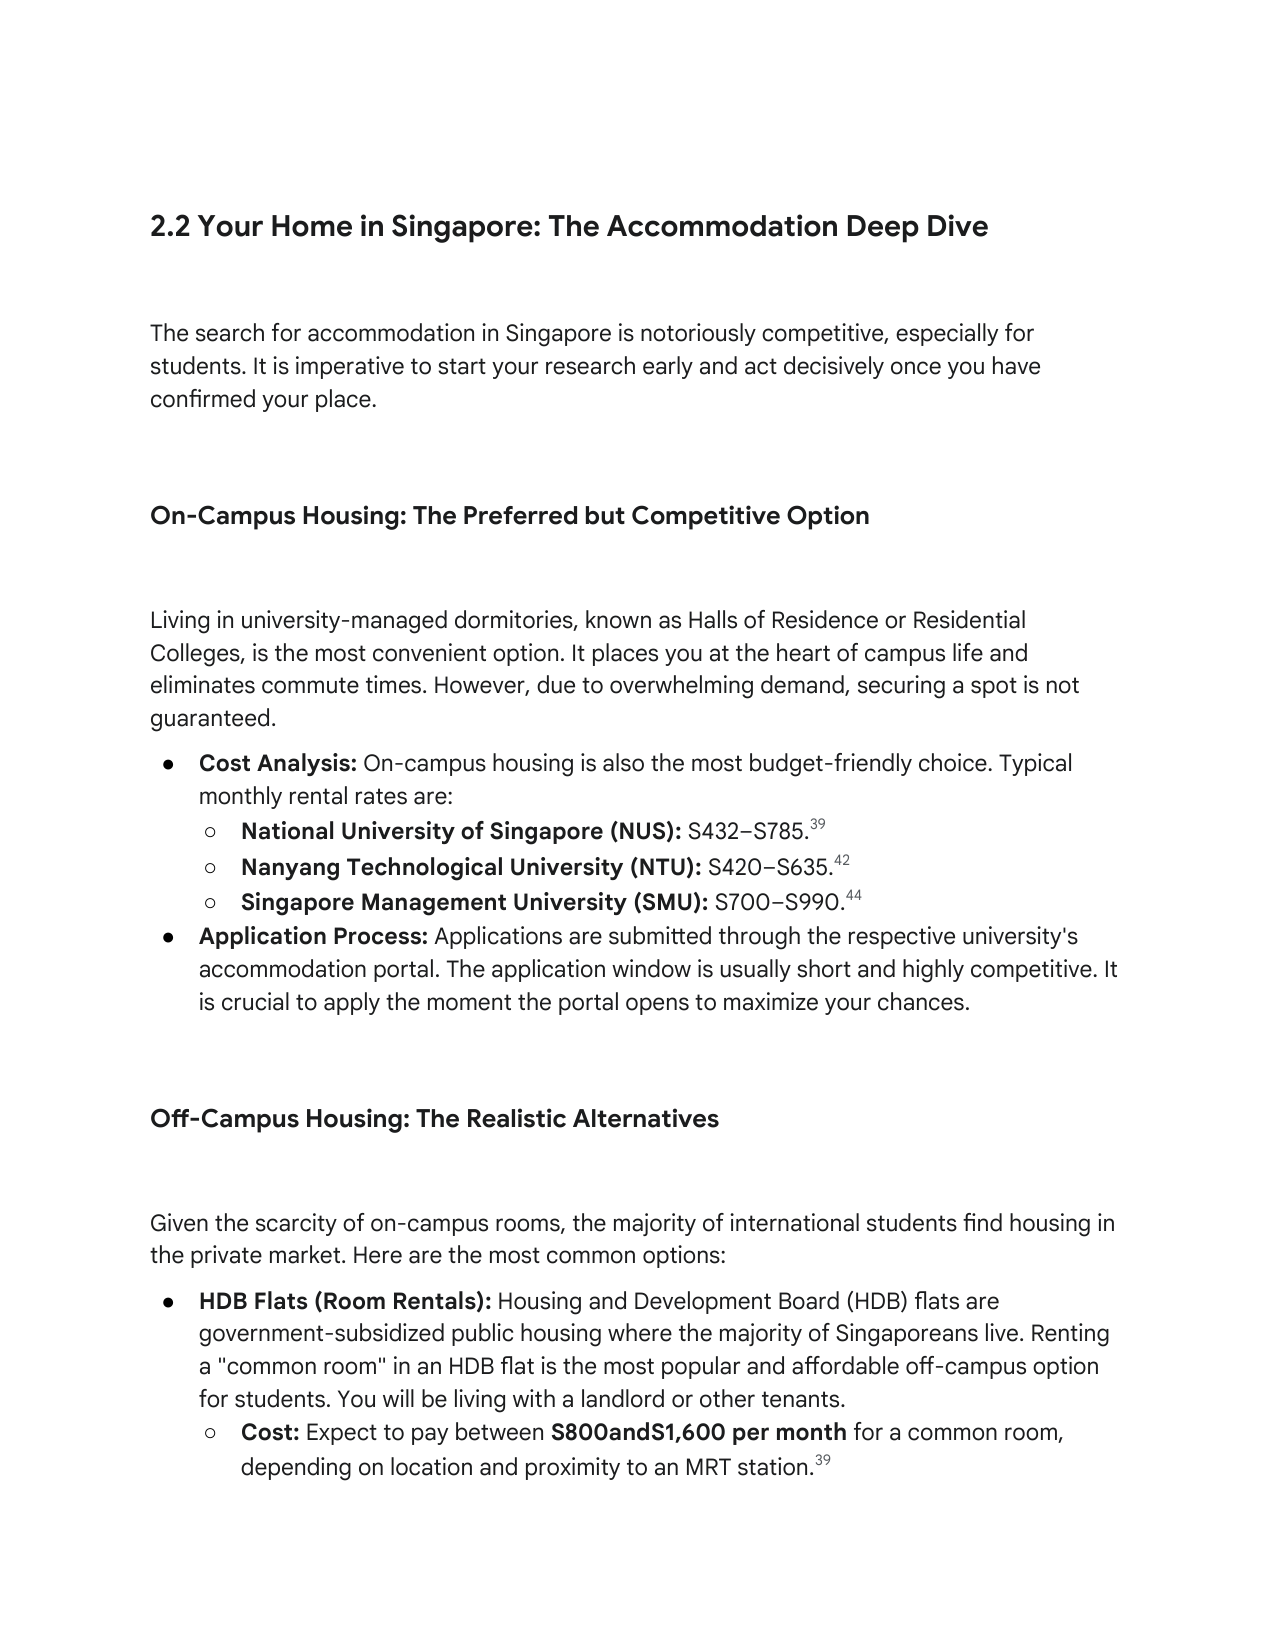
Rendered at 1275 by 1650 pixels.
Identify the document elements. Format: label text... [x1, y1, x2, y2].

subtitle On-Campus Housing: The Preferred but Competitive Option [150, 500, 1125, 532]
text The search for accommodation in Singapore is notoriously competitive, especially for students. It is imperative to start your research early and act decisively once you have confirmed your place. [150, 319, 1125, 414]
subtitle Off-Campus Housing: The Realistic Alternatives [150, 1103, 1125, 1134]
subtitle 2.2 Your Home in Singapore: The Accommodation Deep Dive [150, 208, 1125, 244]
list Application Process: Applications are submitted through the respective university's accommodation portal. The application window is usually short and highly competitive. It is crucial to apply the moment the portal opens to maximize your chances. [161, 922, 1125, 1016]
list National University of Singapore (NUS): S432–S785.39 [203, 815, 1125, 846]
list Singapore Management University (SMU): S700–S990.44 [203, 887, 1125, 918]
text Living in university-managed dormitories, known as Halls of Residence or Residential Colleges, is the most convenient option. It places you at the heart of campus life and eliminates commute times. However, due to overwhelming demand, securing a spot is not guaranteed. [150, 606, 1125, 733]
list HDB Flats (Room Rentals): Housing and Development Board (HDB) flats are government-subsidized public housing where the majority of Singaporeans live. Renting a "common room" in an HDB flat is the most popular and affordable off-campus option for students. You will be living with a landlord or other tenants. [161, 1287, 1125, 1414]
list Nanyang Technological University (NTU): S420–S635.42 [203, 851, 1125, 882]
list Cost: Expect to pay between S800andS1,600 per month for a common room, depending on location and proximity to an MRT station.39 [203, 1418, 1125, 1482]
list Cost Analysis: On-campus housing is also the most budget-friendly choice. Typical monthly rental rates are: [161, 750, 1125, 811]
text Given the scarcity of on-campus rooms, the majority of international students find housing in the private market. Here are the most common options: [150, 1209, 1125, 1271]
